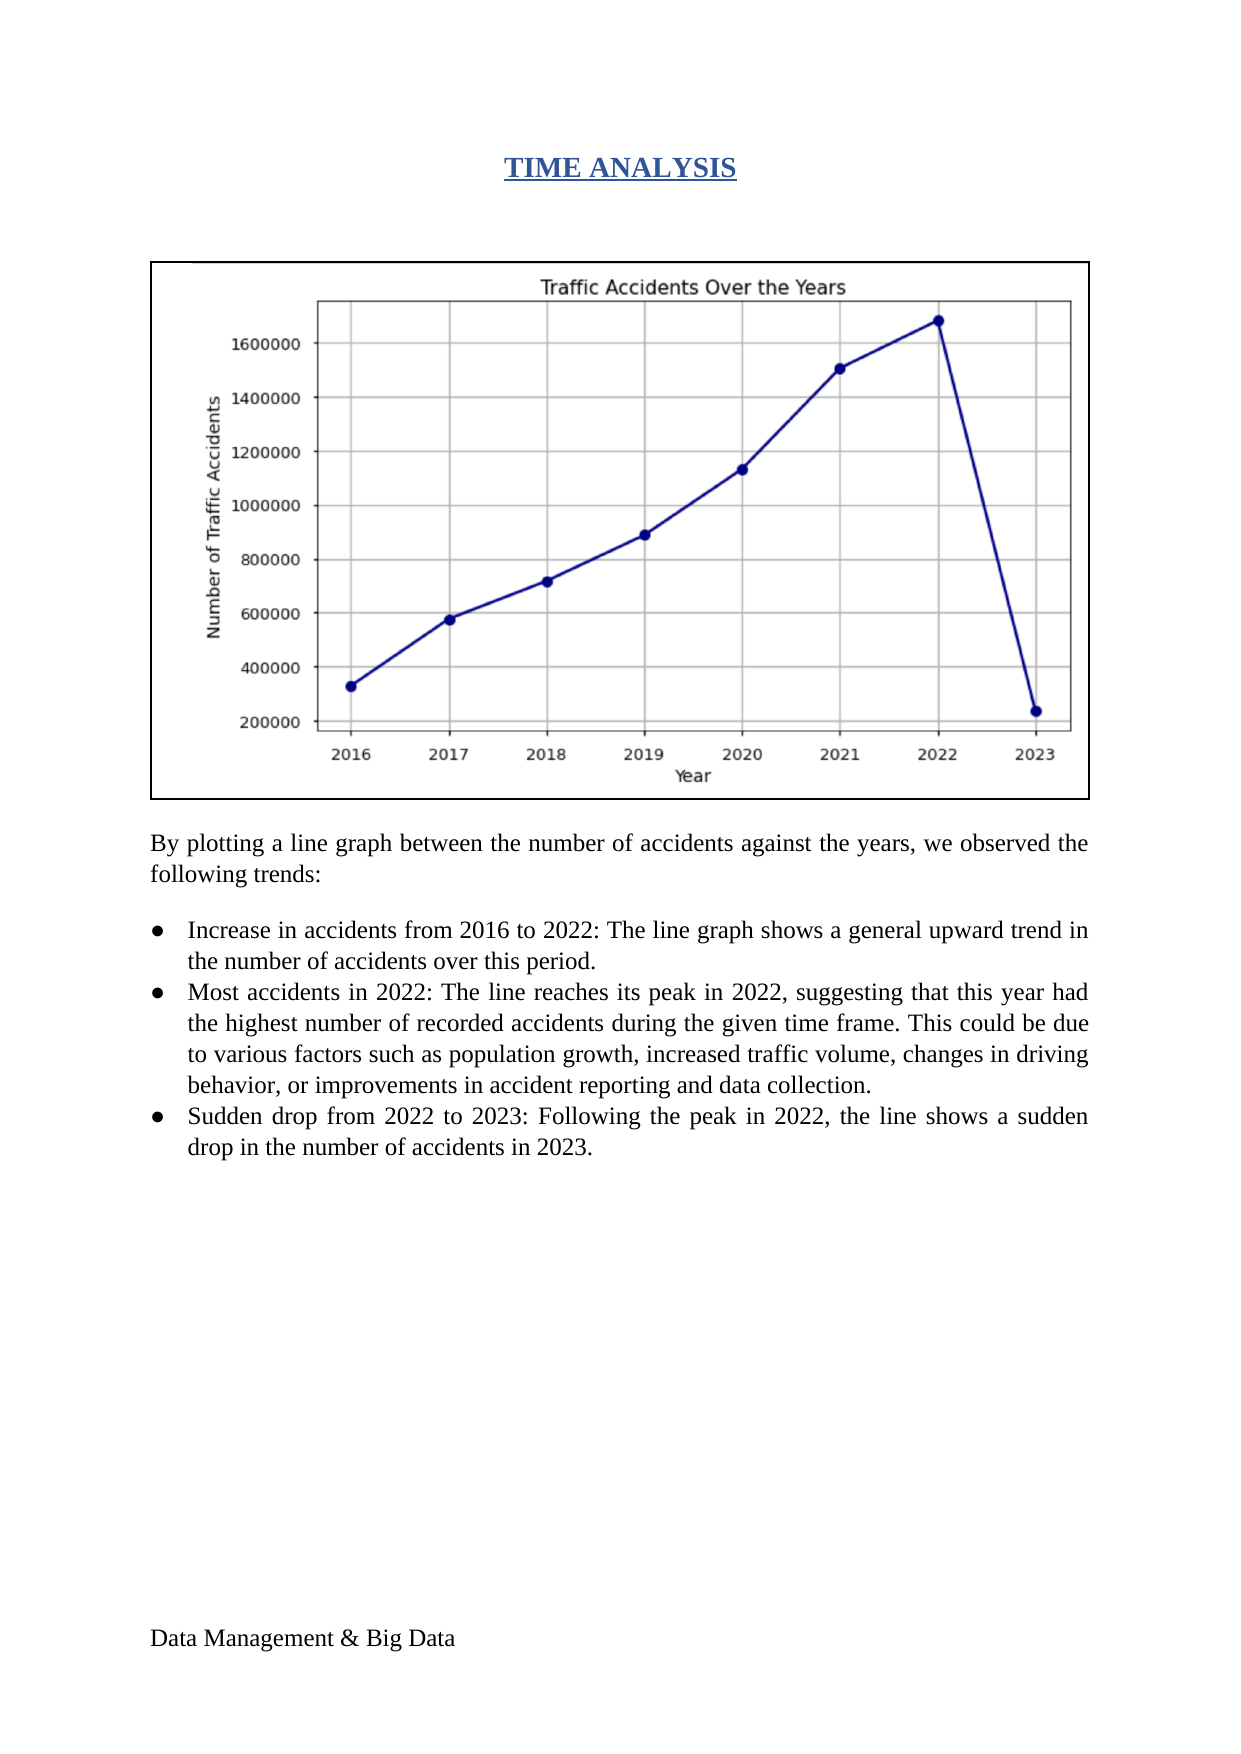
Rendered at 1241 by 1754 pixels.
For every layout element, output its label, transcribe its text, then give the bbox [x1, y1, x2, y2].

text TIME ANALYSIS [150, 150, 1090, 183]
list Increase in accidents from 2016 to 2022: The line graph shows a general upward trend in the number of accidents over this period. [150, 915, 1090, 974]
list Sudden drop from 2022 to 2023: Following the peak in 2022, the line shows a sudden drop in the number of accidents in 2023. [150, 1101, 1090, 1161]
text By plotting a line graph between the number of accidents against the years, we observed the following trends: [150, 828, 1090, 887]
list Most accidents in 2022: The line reaches its peak in 2022, suggesting that this year had the highest number of recorded accidents during the given time frame. This could be due to various factors such as population growth, increased traffic volume, changes in driving behavior, or improvements in accident reporting and data collection. [150, 977, 1090, 1099]
picture [152, 263, 1088, 798]
